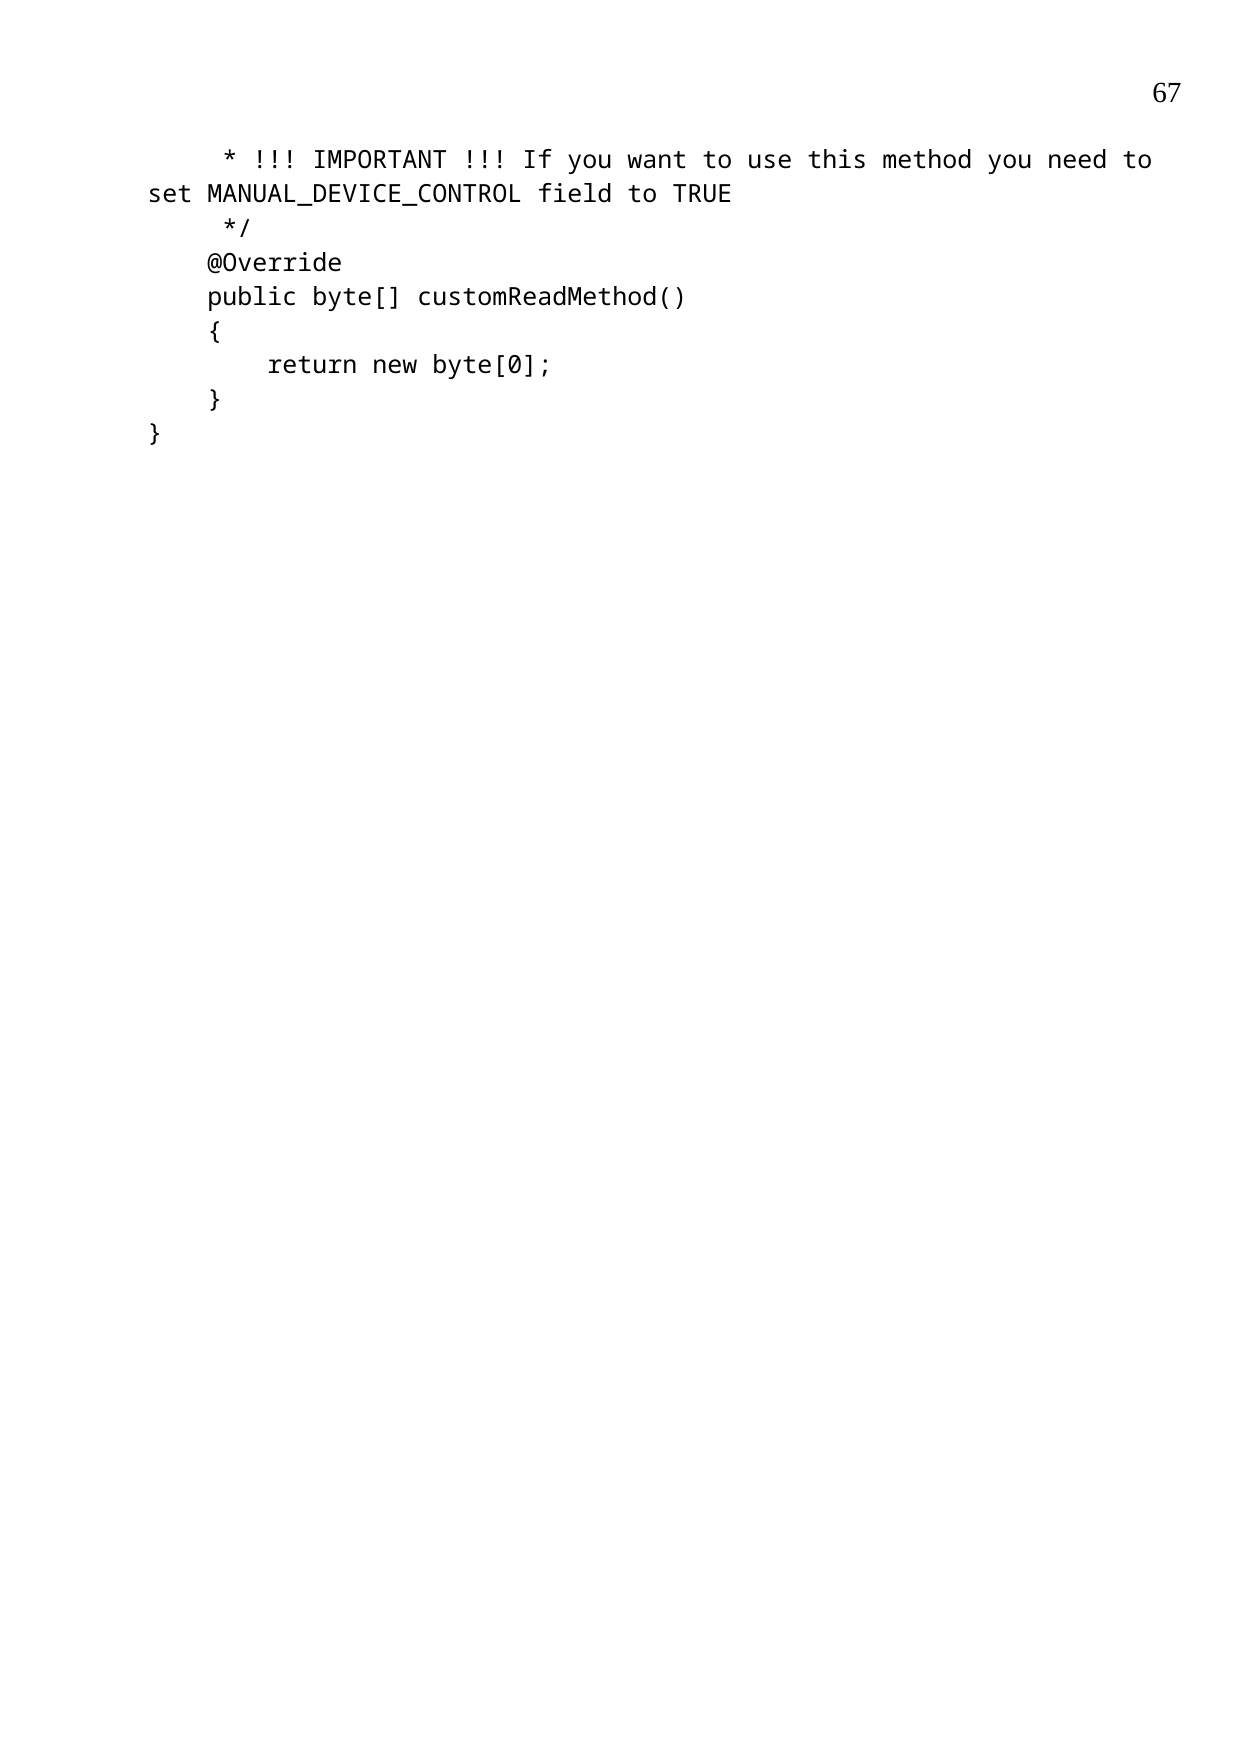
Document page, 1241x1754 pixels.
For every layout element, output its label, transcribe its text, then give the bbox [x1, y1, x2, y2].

text * !!! IMPORTANT !!! If you want to use this method you need to set MANUAL_DEVICE_CONTROL field to TRUE [147, 142, 1181, 210]
text @Override [147, 244, 1181, 278]
text } [147, 414, 1181, 449]
text return new byte[0]; [147, 346, 1181, 381]
text } [147, 381, 1181, 414]
text { [147, 312, 1181, 346]
text public byte[] customReadMethod() [147, 278, 1181, 312]
text */ [147, 210, 1181, 244]
